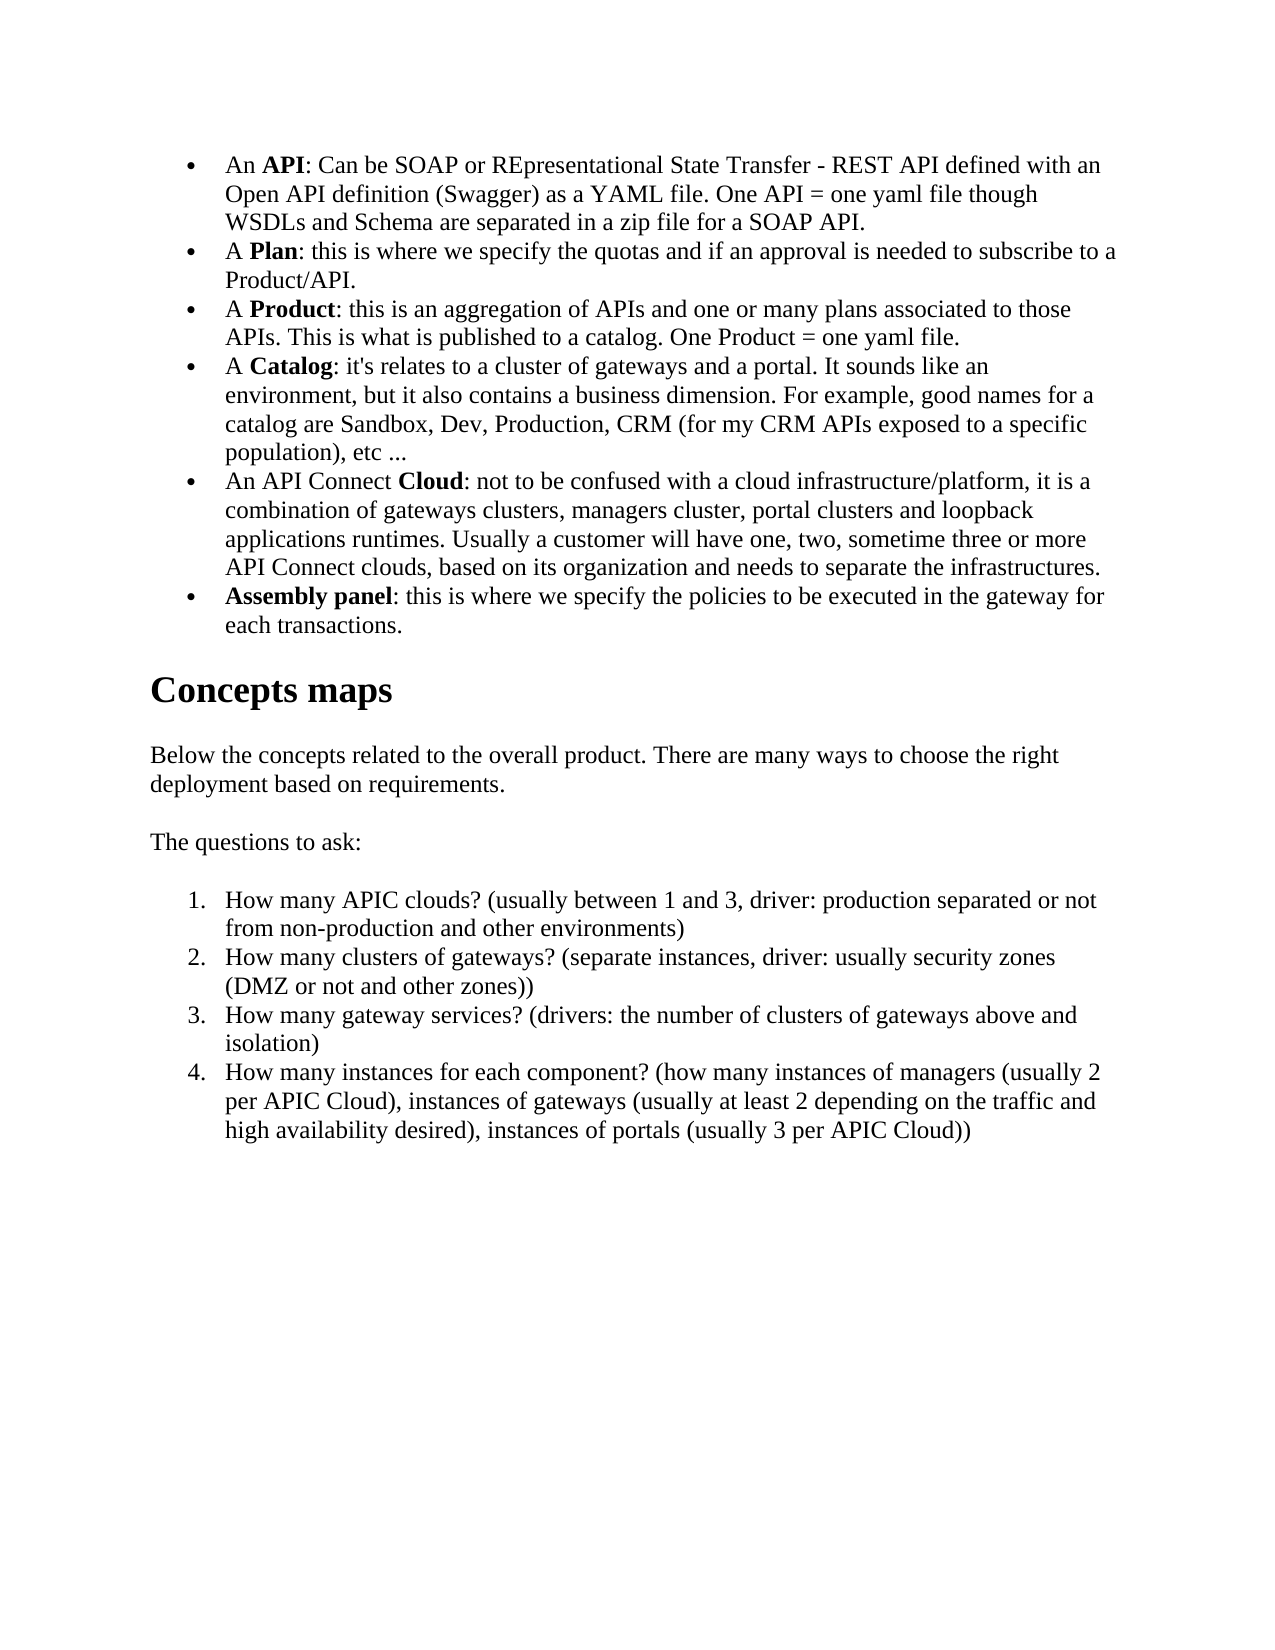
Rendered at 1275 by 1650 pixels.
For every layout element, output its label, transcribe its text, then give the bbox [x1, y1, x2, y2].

text Concepts maps [150, 668, 1125, 711]
list A Catalog: it's relates to a cluster of gateways and a portal. It sounds like an environment, but it also contains a business dimension. For example, good names for a catalog are Sandbox, Dev, Production, CRM (for my CRM APIs exposed to a specific population), etc ... [187, 351, 1125, 466]
list A Product: this is an aggregation of APIs and one or many plans associated to those APIs. This is what is published to a catalog. One Product = one yaml file. [187, 294, 1125, 351]
list An API Connect Cloud: not to be confused with a cloud infrastructure/platform, it is a combination of gateways clusters, managers cluster, portal clusters and loopback applications runtimes. Usually a customer will have one, two, sometime three or more API Connect clouds, based on its organization and needs to separate the infrastructures. [187, 466, 1125, 581]
list How many gateway services? (drivers: the number of clusters of gateways above and isolation) [187, 1000, 1125, 1057]
list How many APIC clouds? (usually between 1 and 3, driver: production separated or not from non-production and other environments) [187, 885, 1125, 942]
list A Plan: this is where we specify the quotas and if an approval is needed to subscribe to a Product/API. [187, 236, 1125, 294]
list Assembly panel: this is where we specify the policies to be executed in the gateway for each transactions. [187, 581, 1125, 639]
list An API: Can be SOAP or REpresentational State Transfer - REST API defined with an Open API definition (Swagger) as a YAML file. One API = one yaml file though WSDLs and Schema are separated in a zip file for a SOAP API. [187, 150, 1125, 236]
list How many instances for each component? (how many instances of managers (usually 2 per APIC Cloud), instances of gateways (usually at least 2 depending on the traffic and high availability desired), instances of portals (usually 3 per APIC Cloud)) [187, 1057, 1125, 1143]
text Below the concepts related to the overall product. There are many ways to choose the right deployment based on requirements. [150, 740, 1125, 798]
list How many clusters of gateways? (separate instances, driver: usually security zones (DMZ or not and other zones)) [187, 942, 1125, 1000]
text The questions to ask: [150, 827, 1125, 856]
